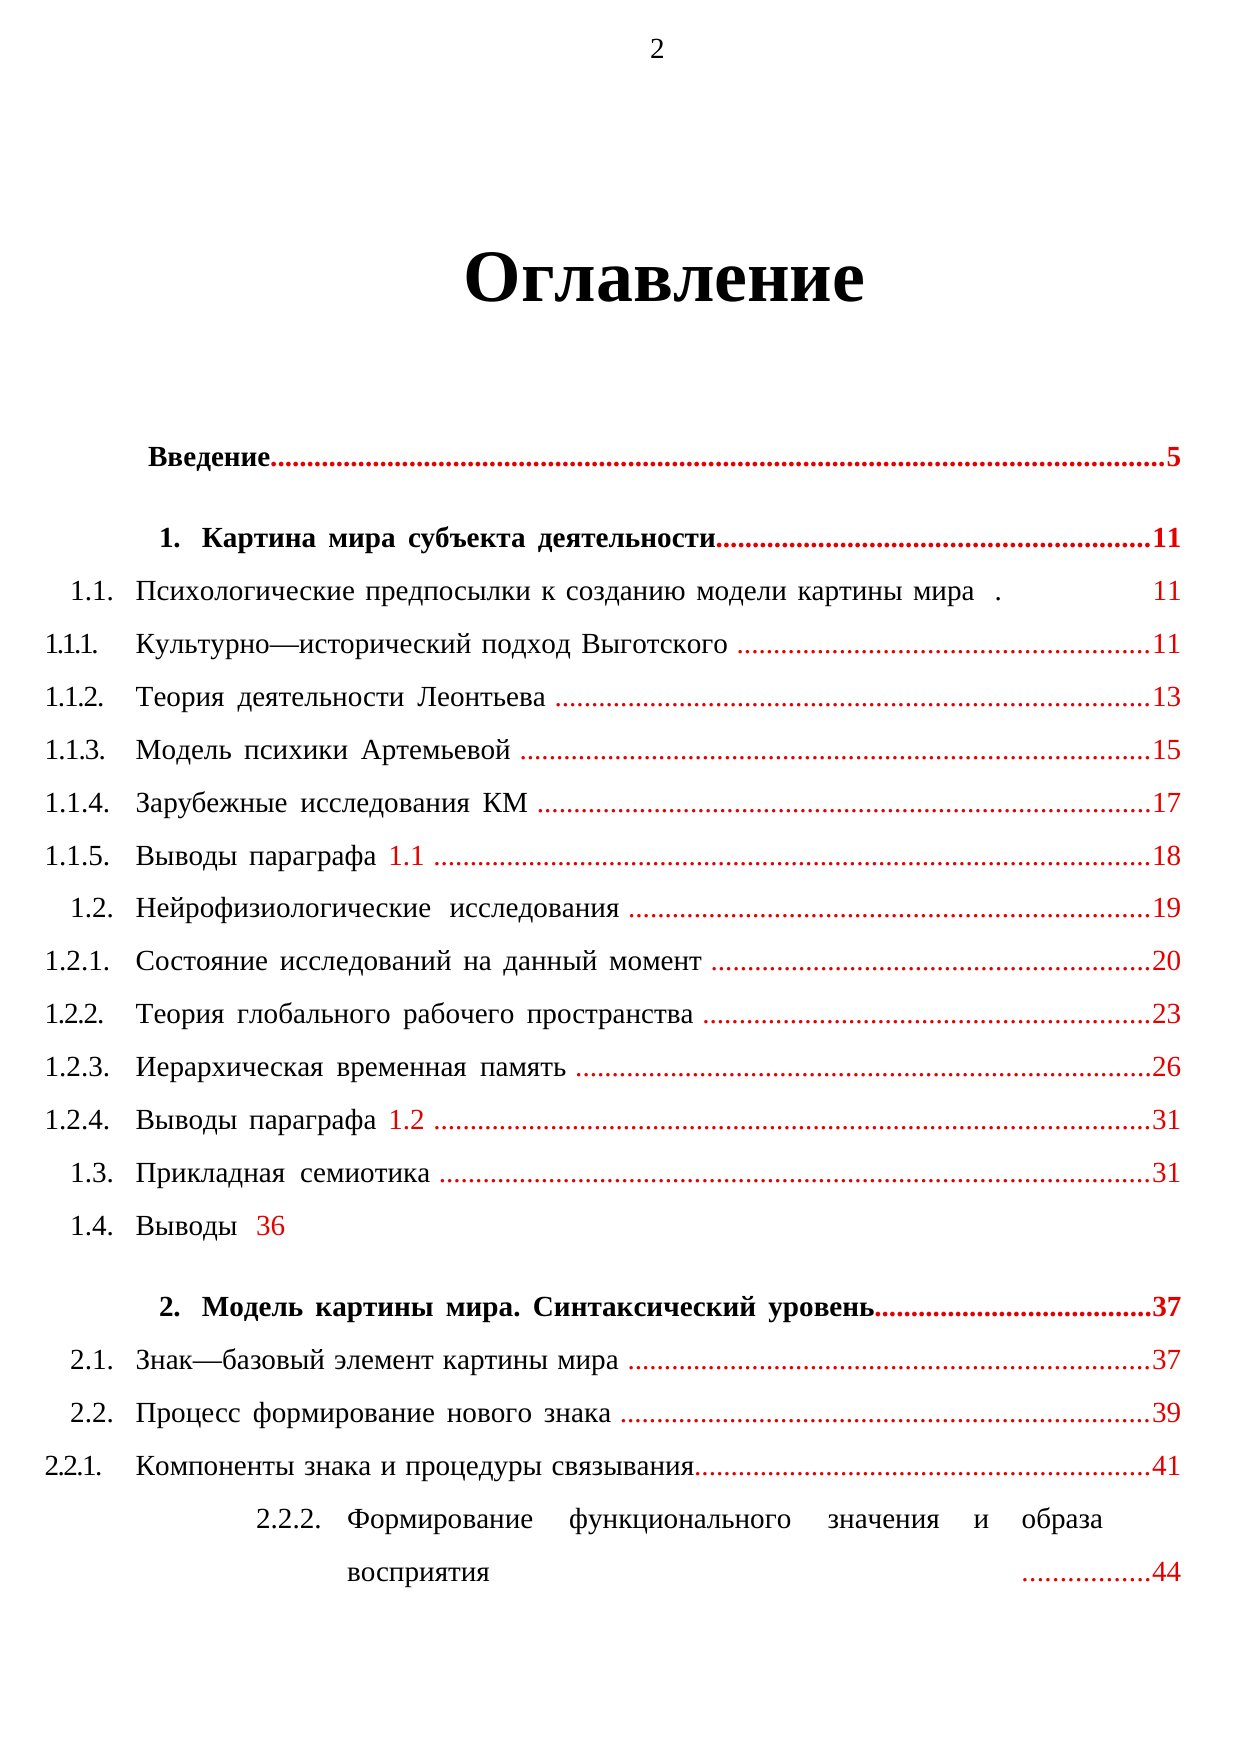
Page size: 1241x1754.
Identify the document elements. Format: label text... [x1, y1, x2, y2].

subtitle Оглавление [136, 233, 1192, 318]
subtitle Введение 5 [136, 439, 1192, 472]
